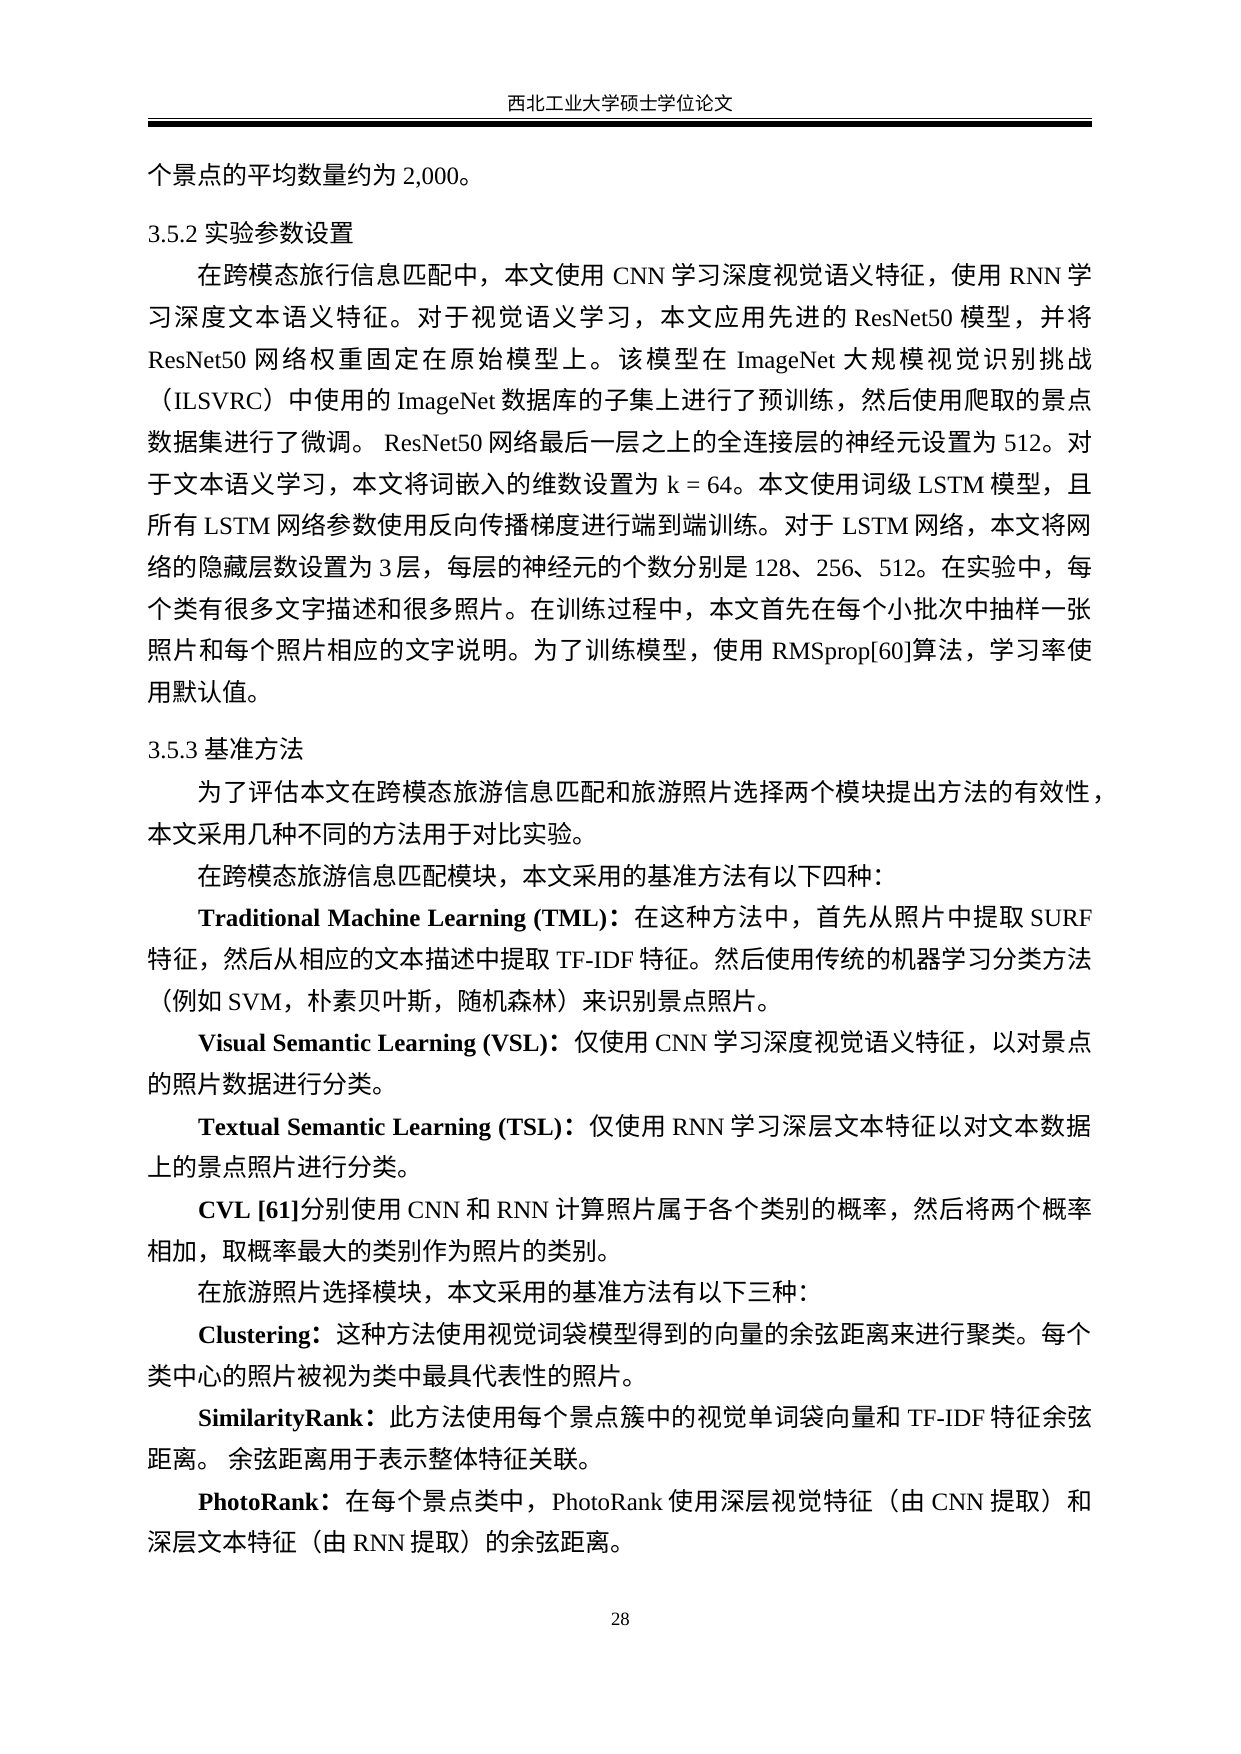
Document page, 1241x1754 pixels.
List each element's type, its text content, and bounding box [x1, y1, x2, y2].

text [148, 150, 1092, 192]
subtitle 3.5.2 实验参数设置 [148, 209, 1092, 250]
text 为了评估本文在跨模态旅游信息匹配和旅游照片选择两个模块提出方法的有效性，本文采用几种不同的方法用于对比实验。 [148, 767, 1092, 851]
text Traditional Machine Learning (TML)：在这种方法中，首先从照片中提取SURF特征，然后从相应的文本描述中提取TF-IDF特征。然后使用传统的机器学习分类方法（例如SVM，朴素贝叶斯，随机森林）来识别景点照片。 [148, 892, 1092, 1017]
subtitle 3.5.3 基准方法 [148, 726, 1092, 767]
text 在跨模态旅游信息匹配模块，本文采用的基准方法有以下四种： [148, 851, 1092, 892]
text CVL [61]分别使用CNN和RNN计算照片属于各个类别的概率，然后将两个概率相加，取概率最大的类别作为照片的类别。 [148, 1184, 1092, 1267]
text 在跨模态旅行信息匹配中，本文使用CNN学习深度视觉语义特征，使用RNN学习深度文本语义特征。对于视觉语义学习，本文应用先进的ResNet50模型，并将ResNet50网络权重固定在原始模型上。该模型在ImageNet大规模视觉识别挑战（ILSVRC）中使用的ImageNet数据库的子集上进行了预训练，然后使用爬取的景点数据集进行了微调。 ResNet50网络最后一层之上的全连接层的神经元设置为512。对于文本语义学习，本文将词嵌入的维数设置为k = 64。本文使用词级LSTM模型，且所有LSTM网络参数使用反向传播梯度进行端到端训练。对于LSTM网络，本文将网络的隐藏层数设置为3层，每层的神经元的个数分别是128、256、512。在实验中，每个类有很多文字描述和很多照片。在训练过程中，本文首先在每个小批次中抽样一张照片和每个照片相应的文字说明。为了训练模型，使用RMSprop[60]算法，学习率使用默认值。 [148, 250, 1092, 709]
text Textual Semantic Learning (TSL)：仅使用RNN学习深层文本特征以对文本数据上的景点照片进行分类。 [148, 1101, 1092, 1184]
text Clustering：这种方法使用视觉词袋模型得到的向量的余弦距离来进行聚类。每个类中心的照片被视为类中最具代表性的照片。 [148, 1309, 1092, 1392]
text SimilarityRank：此方法使用每个景点簇中的视觉单词袋向量和TF-IDF特征余弦距离。 余弦距离用于表示整体特征关联。 [148, 1392, 1092, 1476]
text PhotoRank：在每个景点类中，PhotoRank使用深层视觉特征（由CNN提取）和深层文本特征（由RNN提取）的余弦距离。 [148, 1476, 1092, 1559]
text 在旅游照片选择模块，本文采用的基准方法有以下三种： [148, 1267, 1092, 1309]
text Visual Semantic Learning (VSL)：仅使用CNN学习深度视觉语义特征，以对景点的照片数据进行分类。 [148, 1017, 1092, 1101]
